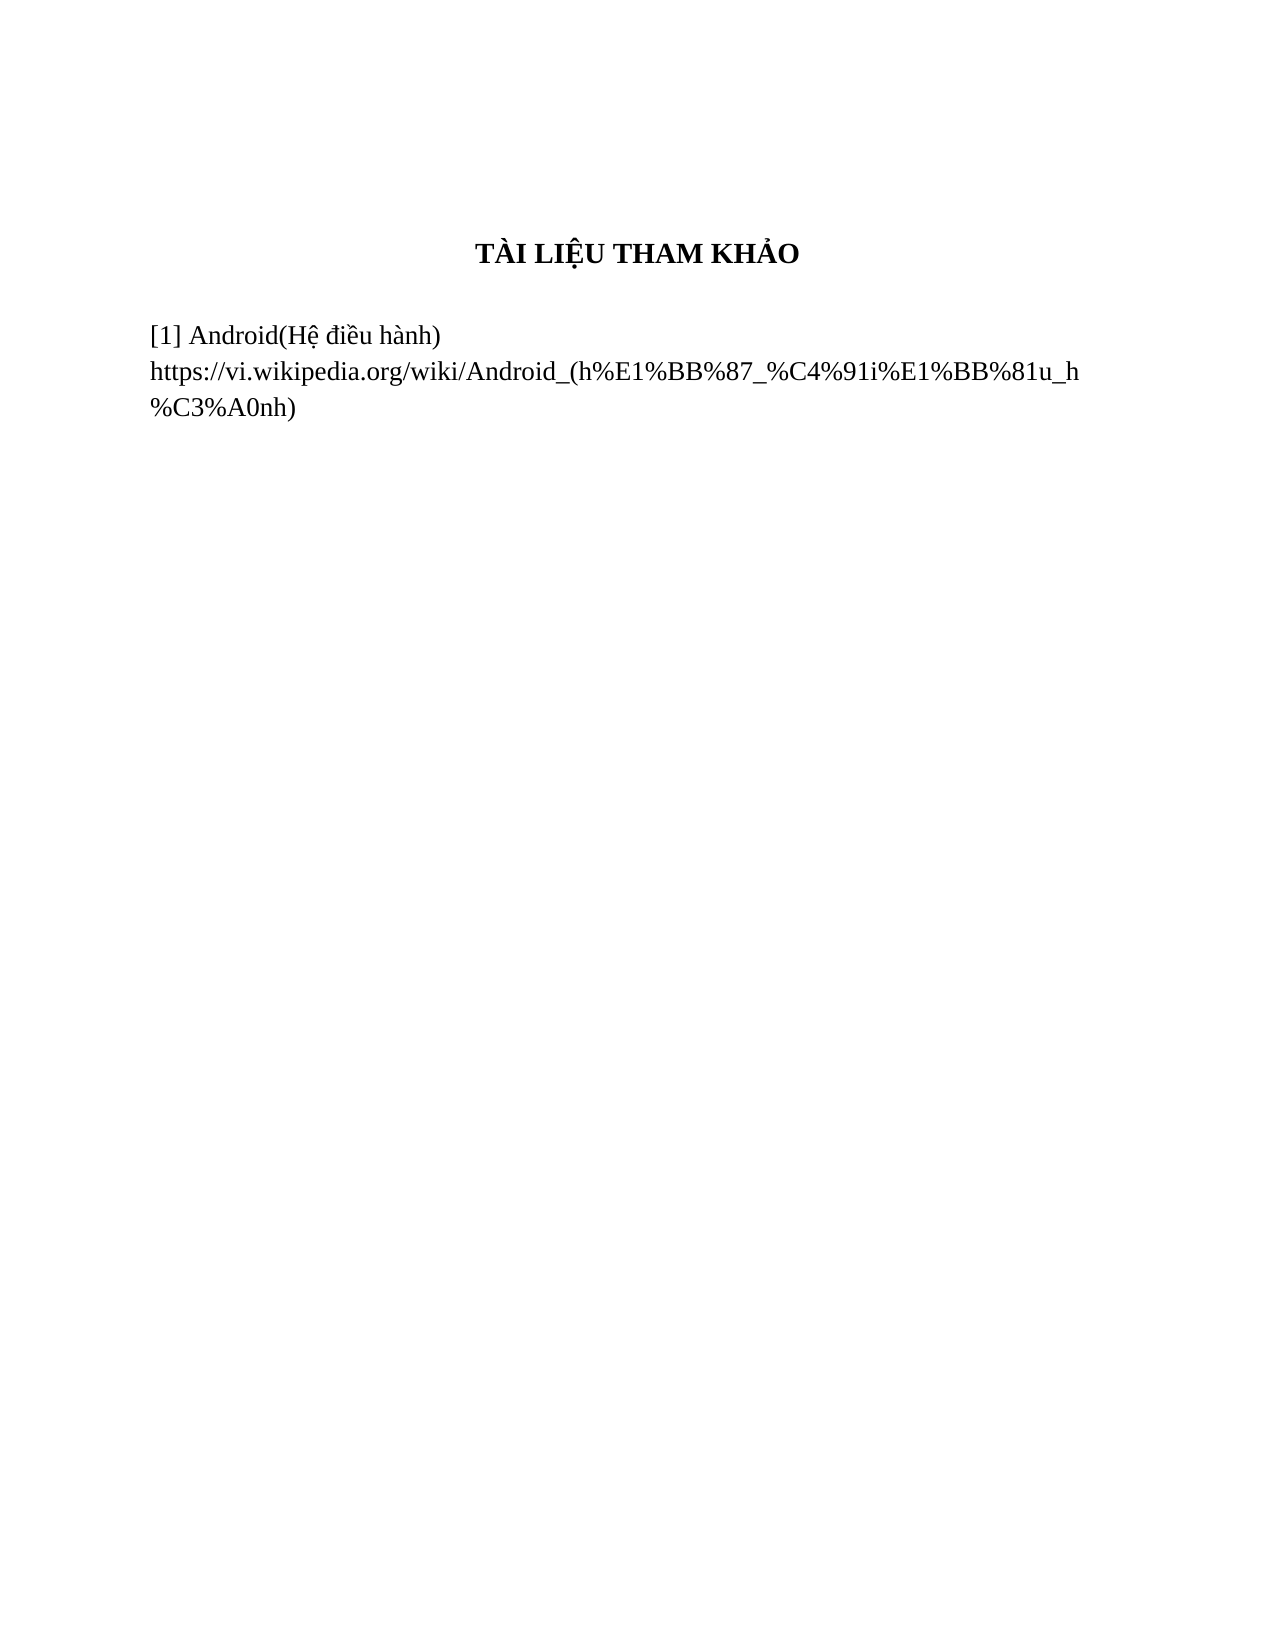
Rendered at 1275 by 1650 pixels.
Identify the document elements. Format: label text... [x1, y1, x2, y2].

text https://vi.wikipedia.org/wiki/Android_(h%E1%BB%87_%C4%91i%E1%BB%81u_h%C3%A0nh) [150, 355, 1125, 422]
subtitle TÀI LIỆU THAM KHẢO [150, 236, 1125, 269]
text [1] Android(Hệ điều hành) [150, 319, 1125, 350]
